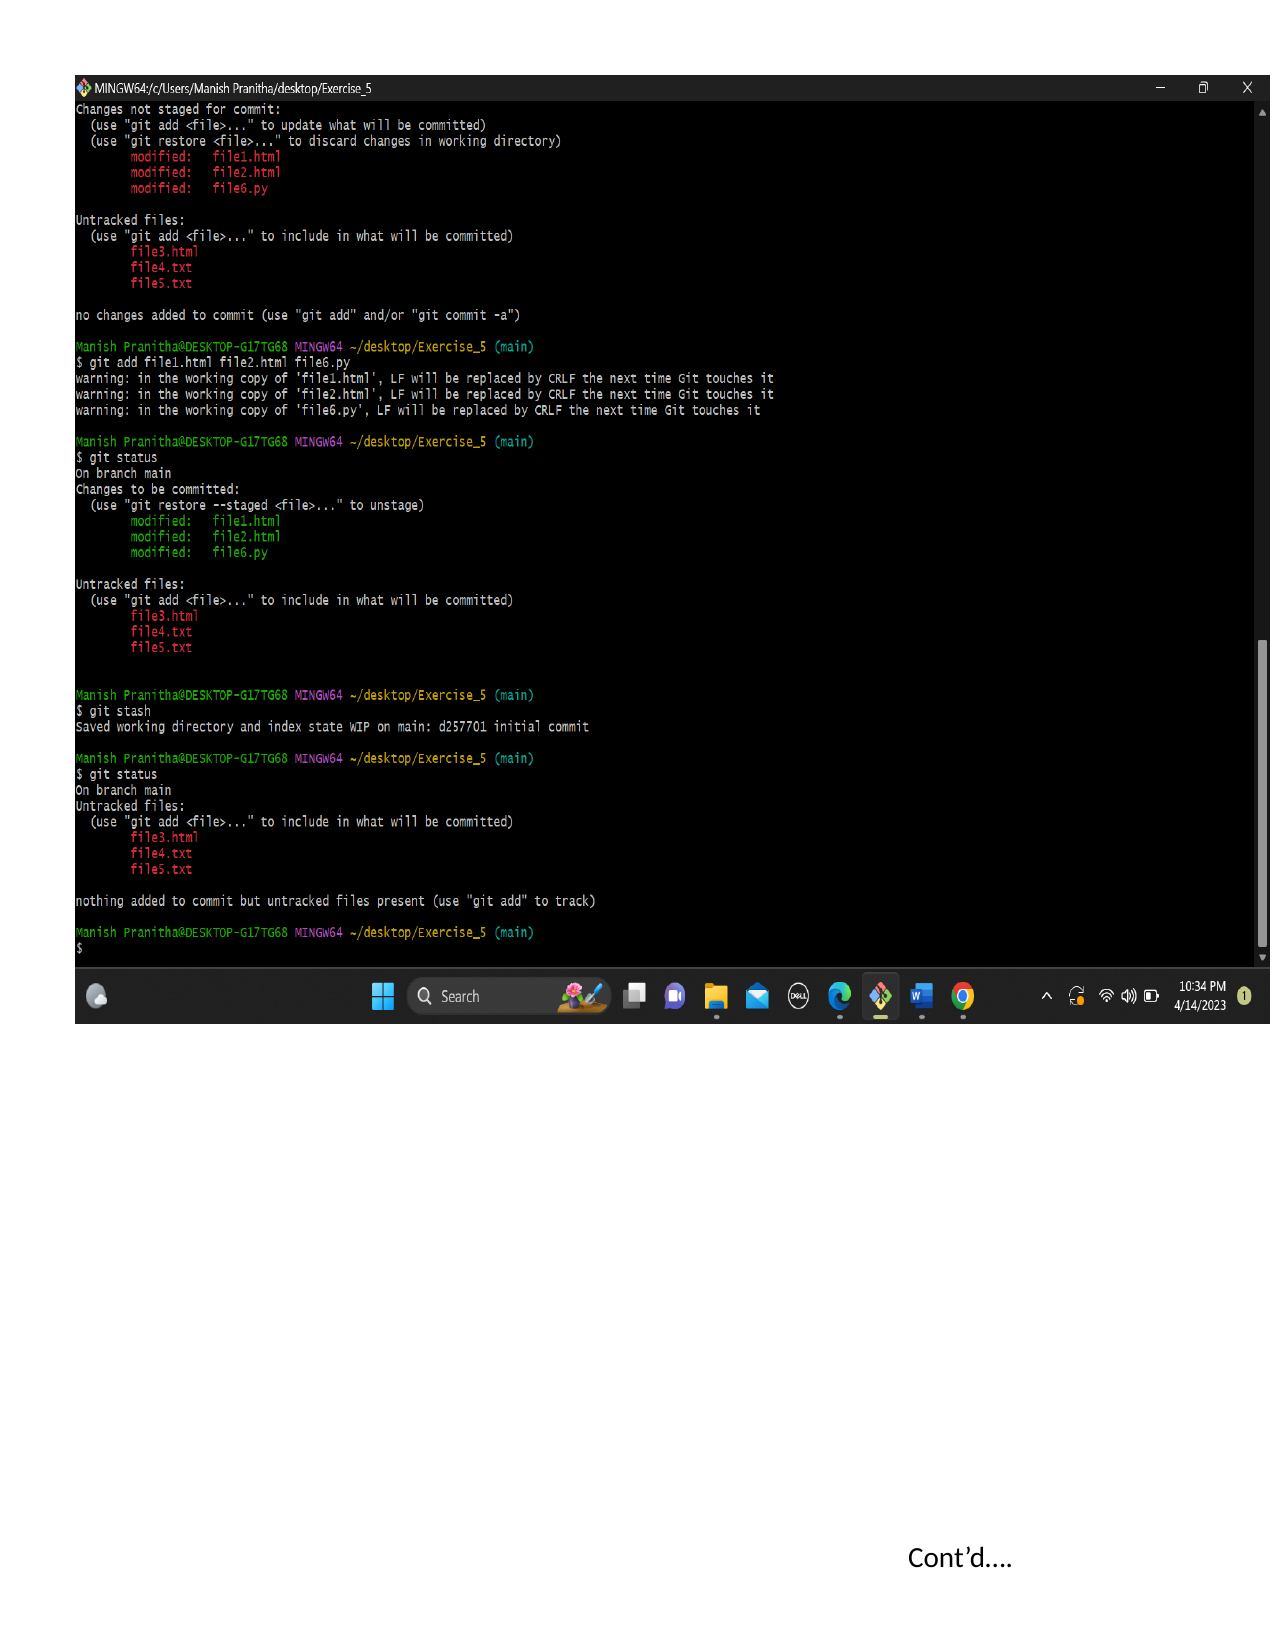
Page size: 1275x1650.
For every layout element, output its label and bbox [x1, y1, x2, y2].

picture [75, 75, 1270, 1024]
